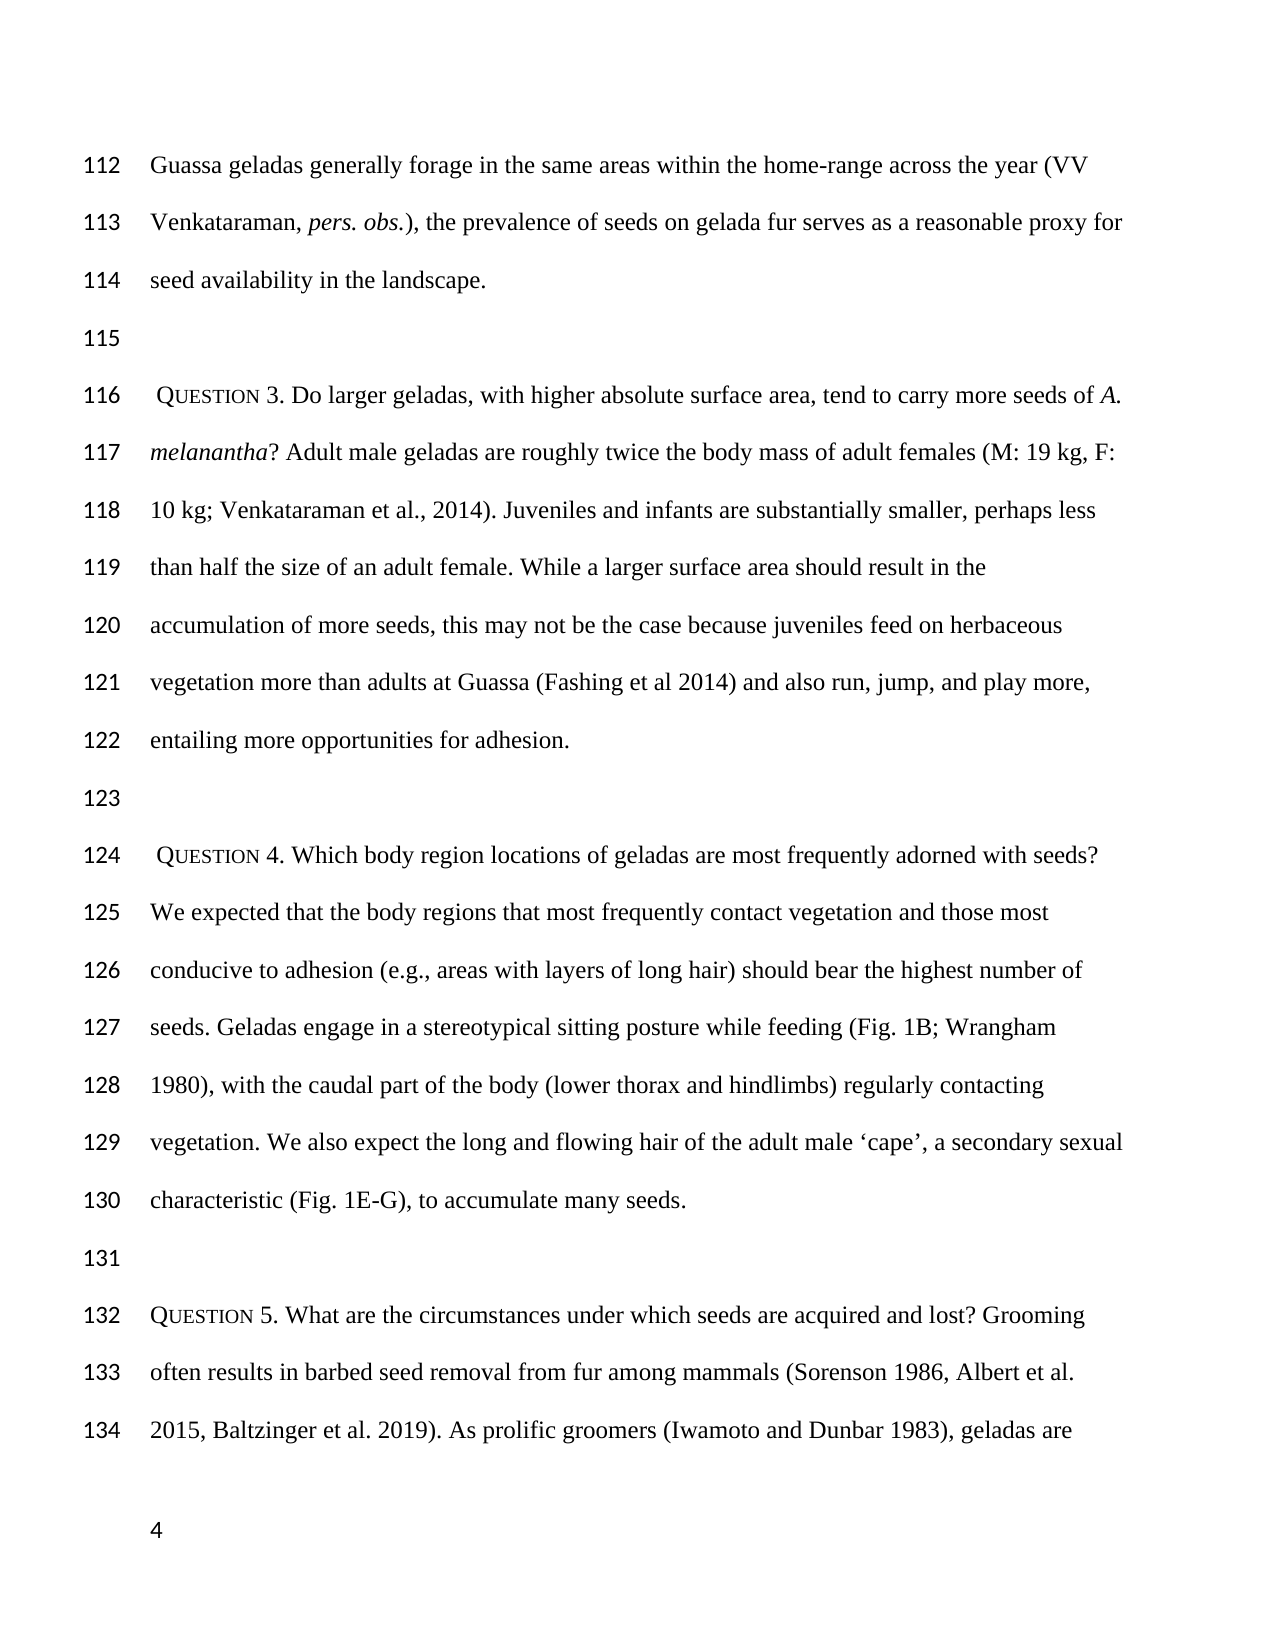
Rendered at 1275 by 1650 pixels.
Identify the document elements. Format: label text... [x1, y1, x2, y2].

text Question 3. Do larger geladas, with higher absolute surface area, tend to carry more seeds of A. melanantha? Adult male geladas are roughly twice the body mass of adult females (M: 19 kg, F: 10 kg; Venkataraman et al., 2014). Juveniles and infants are substantially smaller, perhaps less than half the size of an adult female. While a larger surface area should result in the accumulation of more seeds, this may not be the case because juveniles feed on herbaceous vegetation more than adults at Guassa (Fashing et al 2014) and also run, jump, and play more, entailing more opportunities for adhesion. [150, 380, 1125, 754]
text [150, 1300, 1125, 1444]
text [150, 150, 1125, 294]
text Question 4. Which body region locations of geladas are most frequently adorned with seeds? We expected that the body regions that most frequently contact vegetation and those most conducive to adhesion (e.g., areas with layers of long hair) should bear the highest number of seeds. Geladas engage in a stereotypical sitting posture while feeding (Fig. 1B; Wrangham 1980), with the caudal part of the body (lower thorax and hindlimbs) regularly contacting vegetation. We also expect the long and flowing hair of the adult male ‘cape’, a secondary sexual characteristic (Fig. 1E-G), to accumulate many seeds. [150, 840, 1125, 1214]
